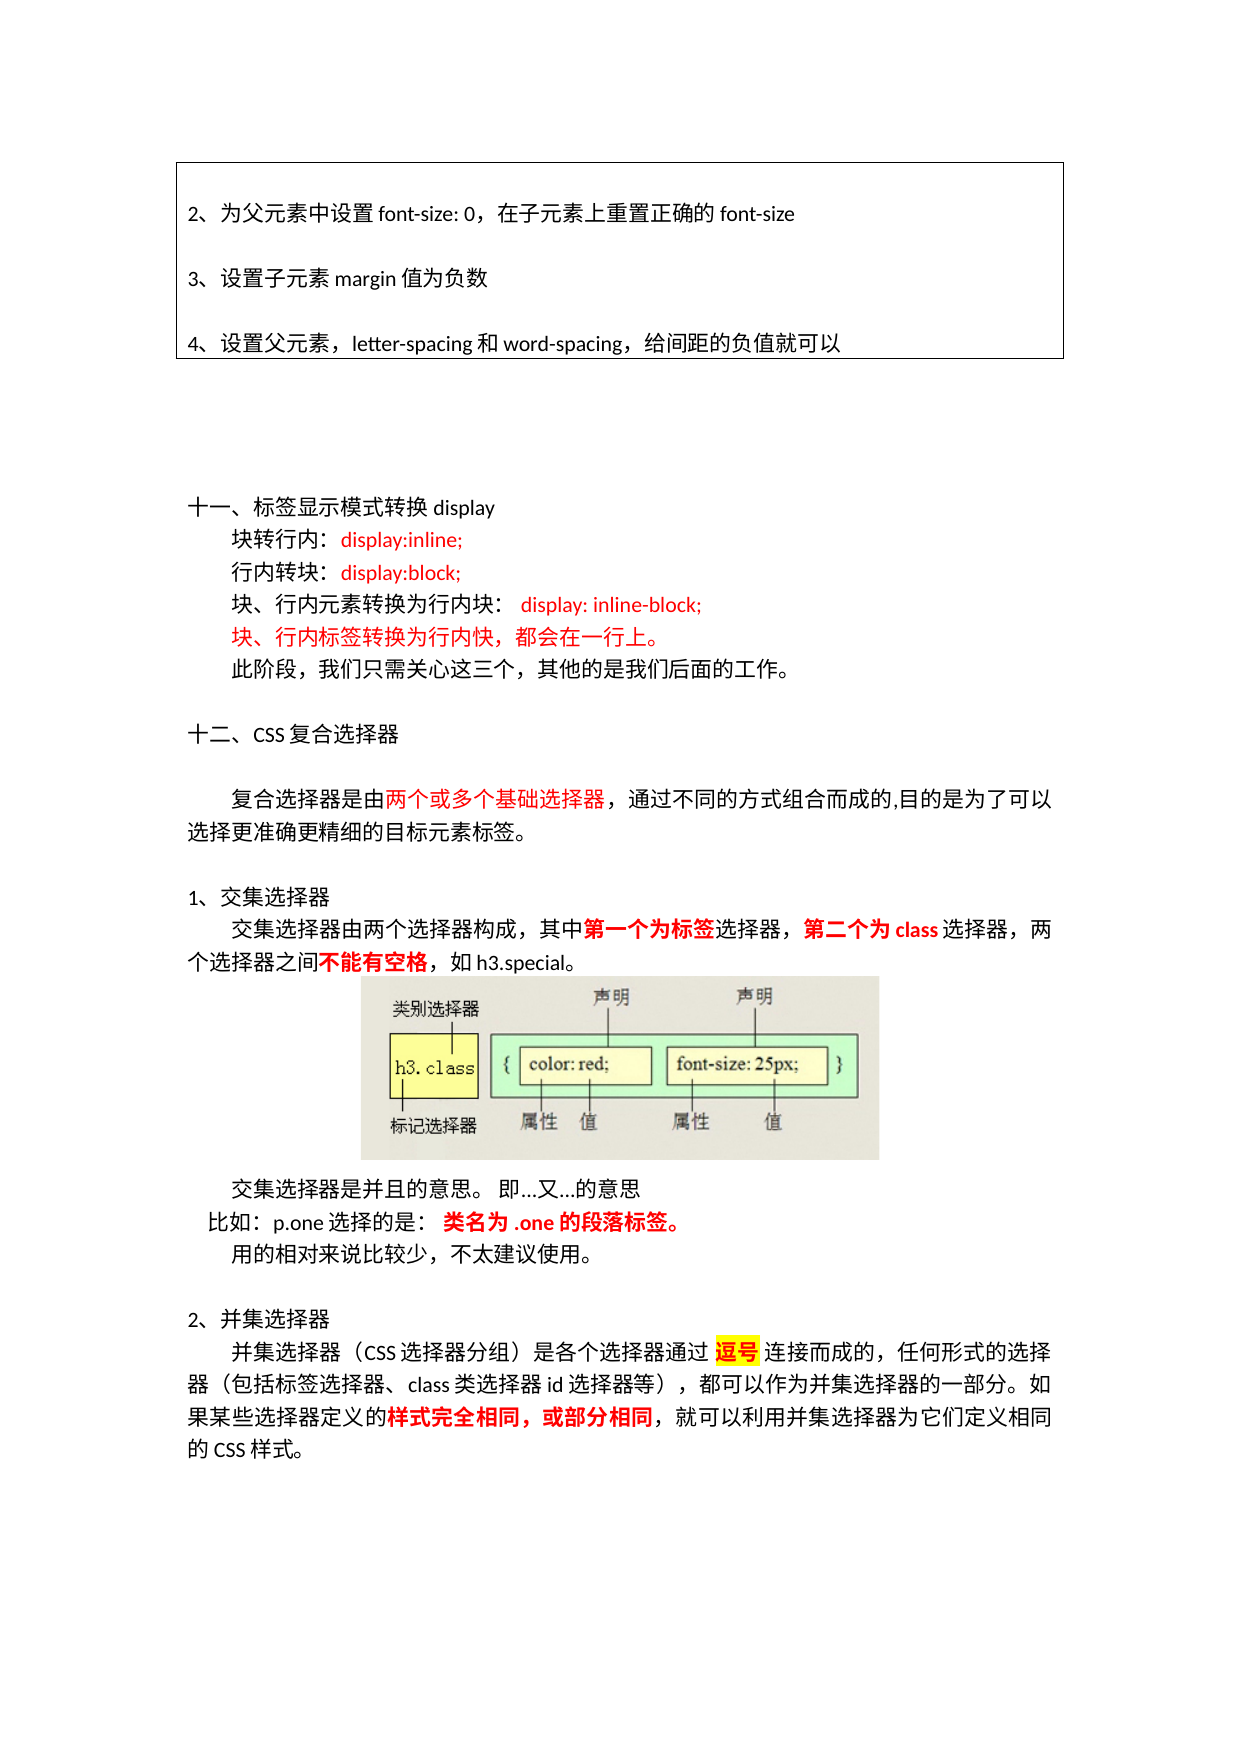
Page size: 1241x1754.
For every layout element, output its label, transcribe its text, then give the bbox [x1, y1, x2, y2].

list 块转行内：display:inline; [187, 522, 1053, 554]
list 此阶段，我们只需关心这三个，其他的是我们后面的工作。 [187, 652, 1053, 684]
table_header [177, 163, 1063, 358]
list 块、行内元素转换为行内块： display: inline-block; [187, 587, 1053, 619]
list 行内转块：display:block; [187, 554, 1053, 587]
list 用的相对来说比较少，不太建议使用。 [187, 1237, 1053, 1269]
list 2、并集选择器 [187, 1302, 1053, 1334]
list 交集选择器是并且的意思。 即...又...的意思 [187, 1172, 1053, 1204]
picture [360, 976, 880, 1160]
list 块、行内标签转换为行内快，都会在一行上。 [187, 619, 1053, 652]
list 比如：p.one 选择的是： 类名为 .one 的段落标签。 [187, 1204, 1053, 1237]
list 复合选择器是由两个或多个基础选择器，通过不同的方式组合而成的,目的是为了可以选择更准确更精细的目标元素标签。 [187, 782, 1053, 847]
list 十一、标签显示模式转换 display [187, 489, 1053, 522]
list 十二、CSS复合选择器 [187, 717, 1053, 749]
list 1、交集选择器 [187, 879, 1053, 912]
list 并集选择器（CSS选择器分组）是各个选择器通过 逗号 连接而成的，任何形式的选择器（包括标签选择器、class类选择器id选择器等），都可以作为并集选择器的一部分。如果某些选择器定义的样式完全相同，或部分相同，就可以利用并集选择器为它们定义相同的CSS样式。 [187, 1334, 1053, 1464]
list 交集选择器由两个选择器构成，其中第一个为标签选择器，第二个为class选择器，两个选择器之间不能有空格，如h3.special。 [187, 912, 1053, 977]
